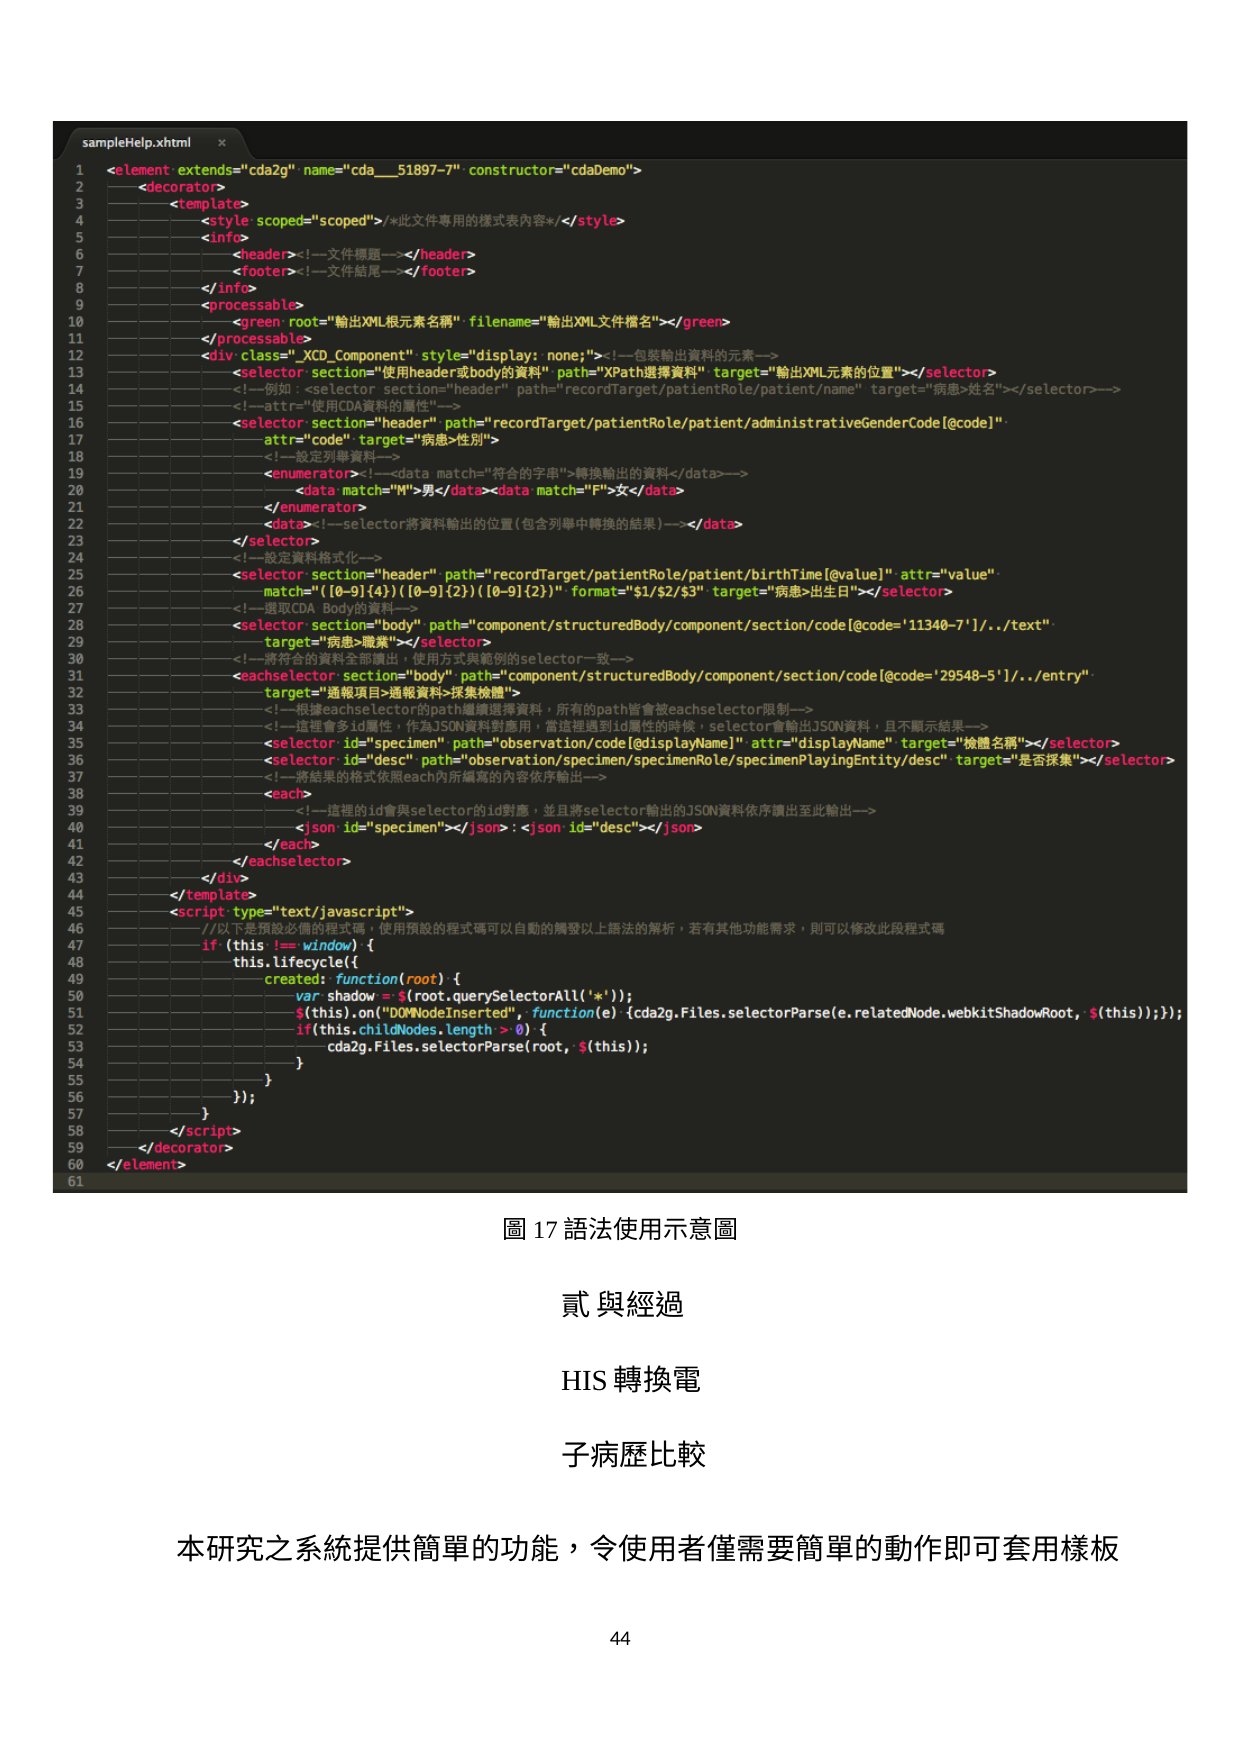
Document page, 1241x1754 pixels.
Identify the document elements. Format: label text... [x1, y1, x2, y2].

subtitle 與經過HIS轉換電子病歷比較 [561, 1265, 709, 1490]
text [118, 1509, 1122, 1584]
picture [52, 121, 1188, 1193]
text 圖 17 語法使用示意圖 [1, 1209, 1239, 1247]
